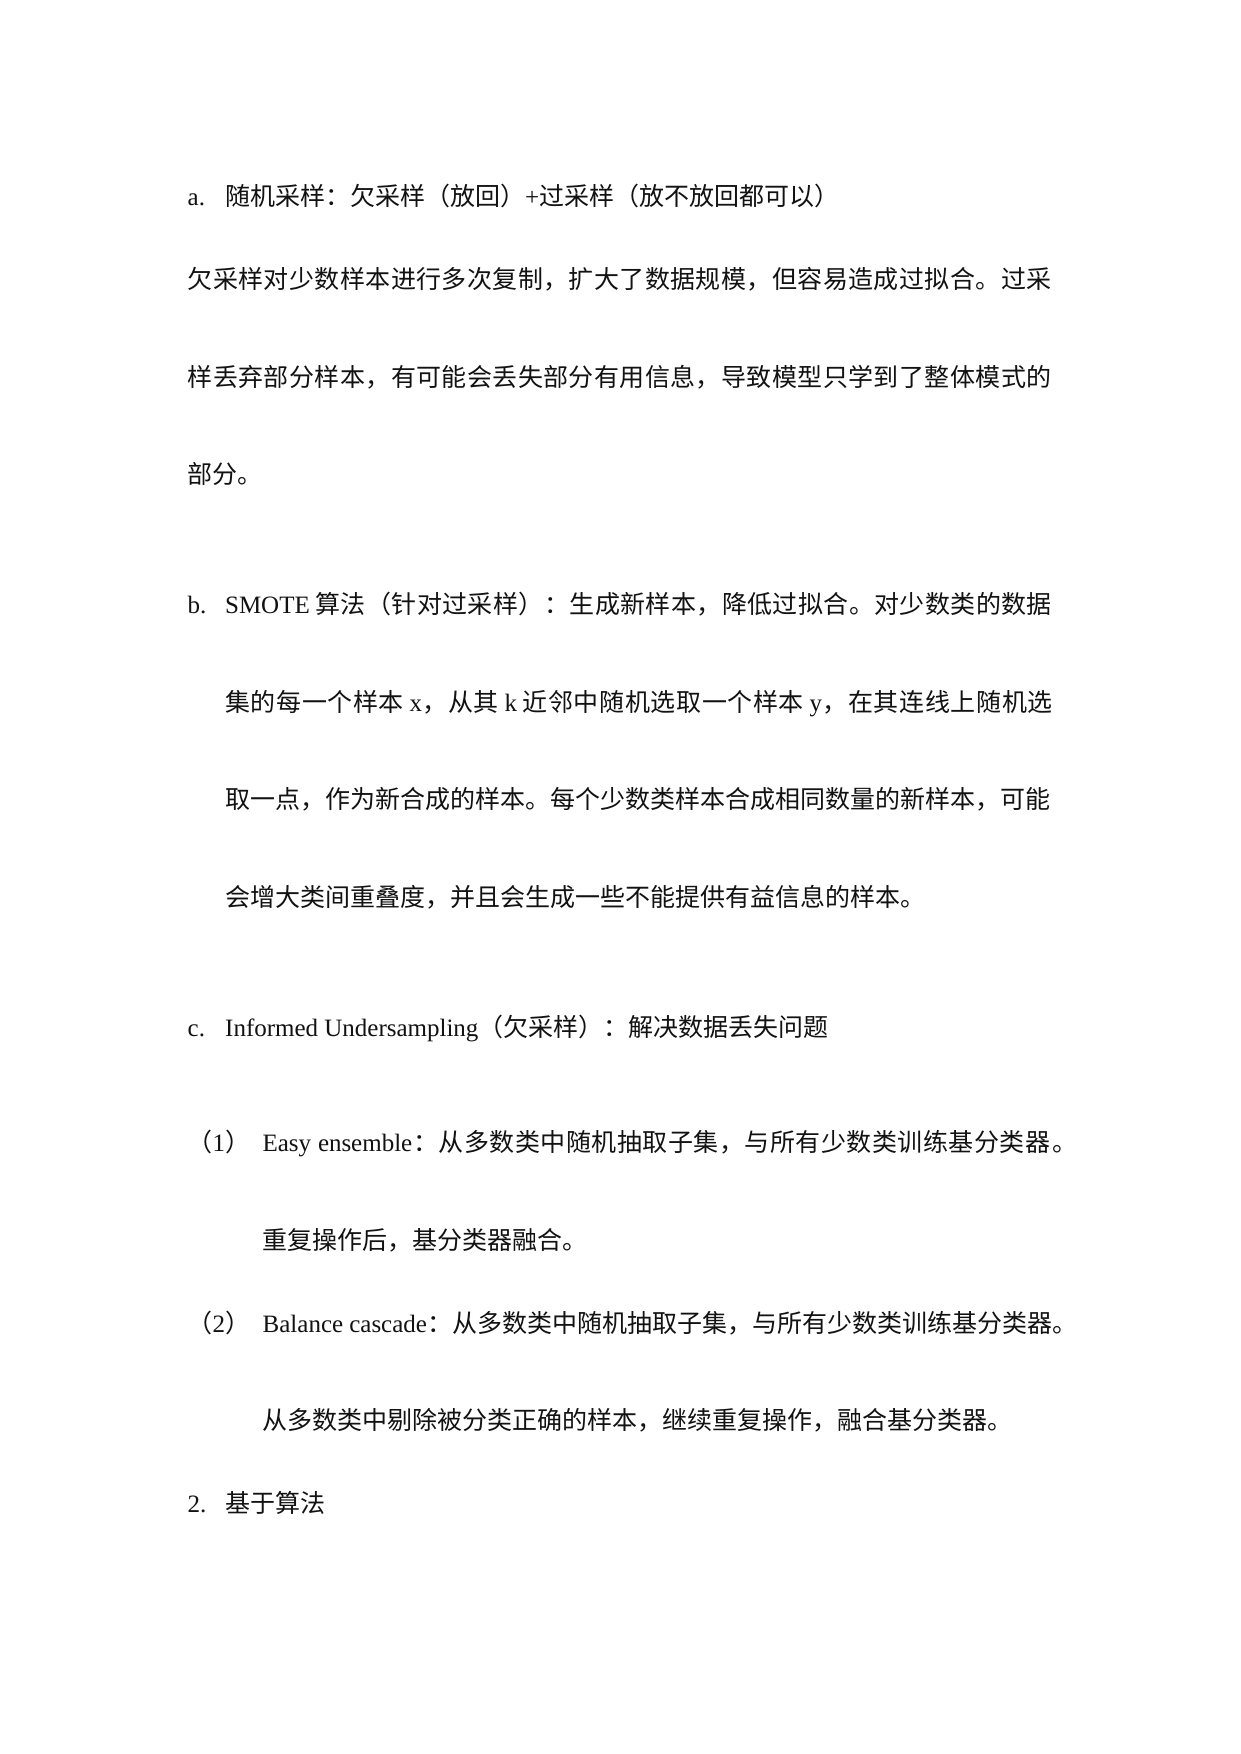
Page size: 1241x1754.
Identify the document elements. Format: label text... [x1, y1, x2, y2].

list 随机采样：欠采样（放回）+过采样（放不放回都可以） [187, 162, 1053, 227]
list SMOTE算法（针对过采样）：生成新样本，降低过拟合。对少数类的数据集的每一个样本x，从其k近邻中随机选取一个样本y，在其连线上随机选取一点，作为新合成的样本。每个少数类样本合成相同数量的新样本，可能会增大类间重叠度，并且会生成一些不能提供有益信息的样本。 [187, 570, 1053, 928]
list Balance cascade：从多数类中随机抽取子集，与所有少数类训练基分类器。从多数类中剔除被分类正确的样本，继续重复操作，融合基分类器。 [187, 1289, 1053, 1451]
list Informed Undersampling（欠采样）：解决数据丢失问题 [187, 993, 1053, 1058]
text 欠采样对少数样本进行多次复制，扩大了数据规模，但容易造成过拟合。过采样丢弃部分样本，有可能会丢失部分有用信息，导致模型只学到了整体模式的部分。 [187, 245, 1053, 505]
list 基于算法 [187, 1469, 1053, 1534]
list Easy ensemble：从多数类中随机抽取子集，与所有少数类训练基分类器。重复操作后，基分类器融合。 [187, 1108, 1053, 1271]
